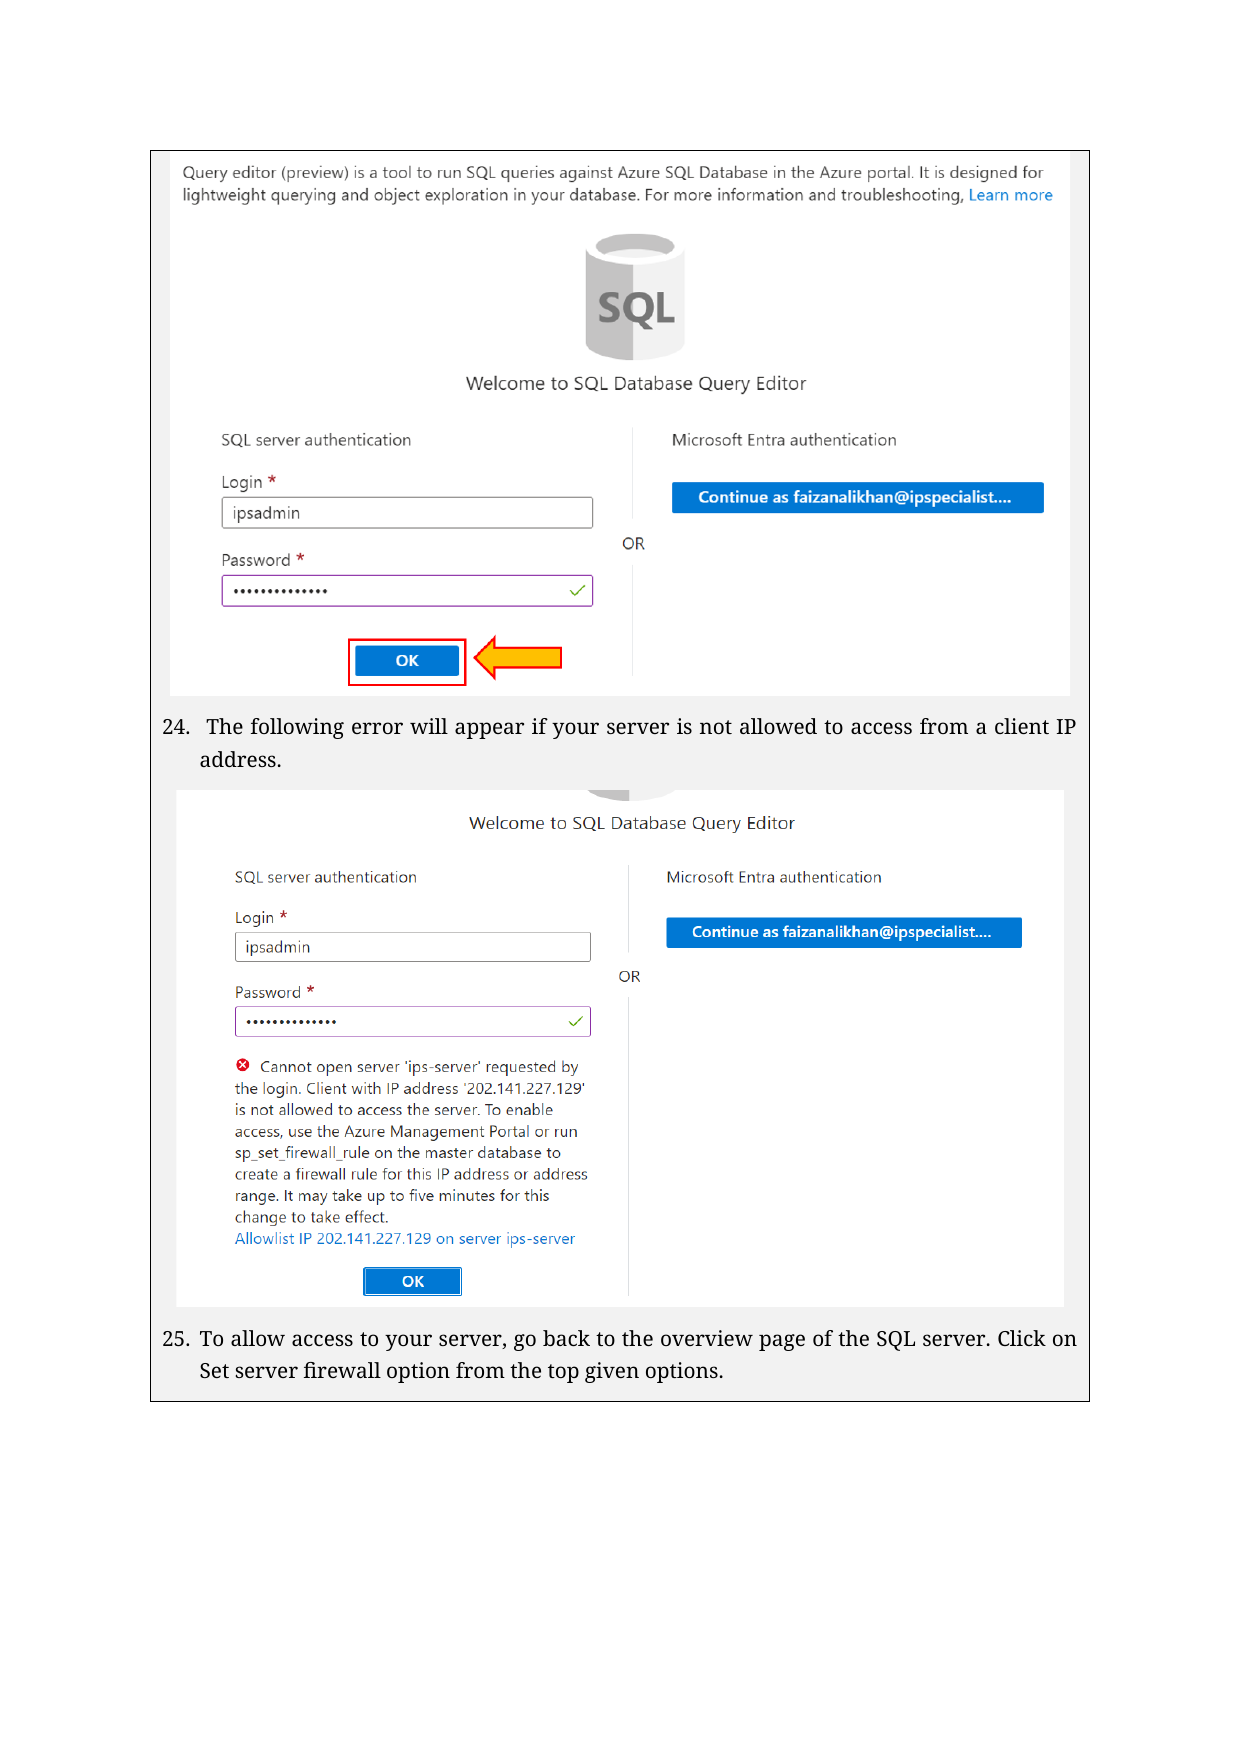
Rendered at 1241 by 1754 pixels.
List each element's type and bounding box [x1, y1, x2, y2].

picture [170, 151, 1071, 696]
picture [176, 790, 1064, 1307]
table_header [151, 151, 1089, 1401]
